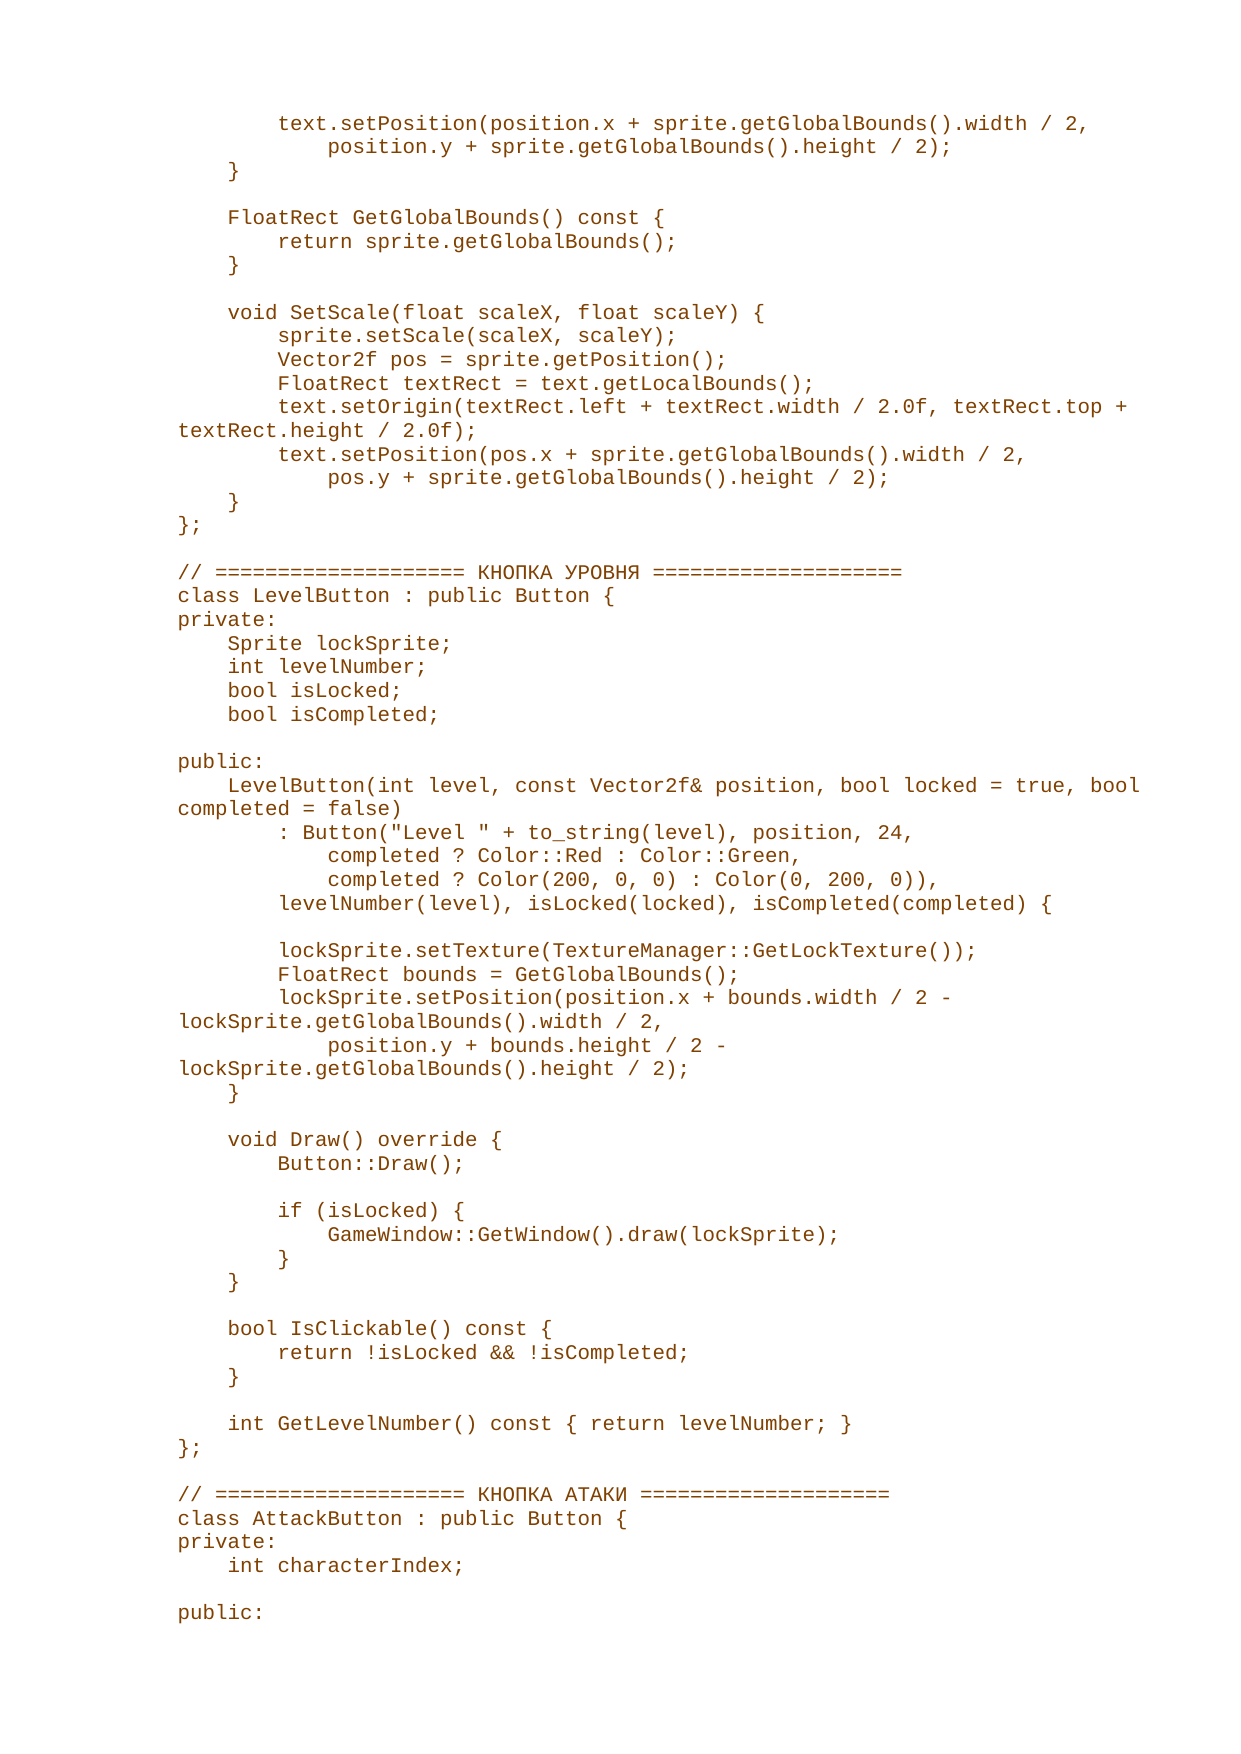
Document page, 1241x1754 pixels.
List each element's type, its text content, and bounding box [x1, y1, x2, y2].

text sprite.setScale(scaleX, scaleY); [177, 325, 1152, 349]
text return sprite.getGlobalBounds(); [177, 231, 1152, 254]
text levelNumber(level), isLocked(locked), isCompleted(completed) { [177, 893, 1152, 916]
text bool isLocked; [177, 680, 1152, 704]
text LevelButton(int level, const Vector2f& position, bool locked = true, bool completed = false) [177, 774, 1152, 822]
text // ==================== КНОПКА УРОВНЯ ==================== [177, 562, 1152, 585]
text text.setOrigin(textRect.left + textRect.width / 2.0f, textRect.top + textRect.height / 2.0f); [177, 396, 1152, 443]
text class AttackButton : public Button { [177, 1508, 1152, 1531]
text position.y + bounds.height / 2 - lockSprite.getGlobalBounds().height / 2); [177, 1035, 1152, 1082]
text } [177, 1247, 1152, 1271]
text public: [177, 1602, 1152, 1626]
text bool IsClickable() const { [177, 1318, 1152, 1342]
text int levelNumber; [177, 656, 1152, 680]
text // ==================== КНОПКА АТАКИ ==================== [177, 1484, 1152, 1508]
text completed ? Color::Red : Color::Green, [177, 846, 1152, 869]
text Button::Draw(); [177, 1153, 1152, 1177]
text FloatRect GetGlobalBounds() const { [177, 207, 1152, 231]
text } [177, 1271, 1152, 1295]
text private: [177, 609, 1152, 633]
text text.setPosition(pos.x + sprite.getGlobalBounds().width / 2, [177, 443, 1152, 467]
text } [177, 491, 1152, 514]
text }; [177, 514, 1152, 538]
text GameWindow::GetWindow().draw(lockSprite); [177, 1224, 1152, 1247]
text int GetLevelNumber() const { return levelNumber; } [177, 1413, 1152, 1437]
text completed ? Color(200, 0, 0) : Color(0, 200, 0)), [177, 869, 1152, 893]
text return !isLocked && !isCompleted; [177, 1342, 1152, 1366]
text private: [177, 1531, 1152, 1555]
text bool isCompleted; [177, 704, 1152, 727]
text } [177, 254, 1152, 278]
text } [177, 160, 1152, 183]
text }; [177, 1437, 1152, 1460]
text : Button("Level " + to_string(level), position, 24, [177, 822, 1152, 846]
text Vector2f pos = sprite.getPosition(); [177, 349, 1152, 373]
text position.y + sprite.getGlobalBounds().height / 2); [177, 136, 1152, 160]
text int characterIndex; [177, 1555, 1152, 1578]
text public: [177, 751, 1152, 774]
text class LevelButton : public Button { [177, 585, 1152, 609]
text void SetScale(float scaleX, float scaleY) { [177, 302, 1152, 325]
text FloatRect bounds = GetGlobalBounds(); [177, 964, 1152, 987]
text lockSprite.setTexture(TextureManager::GetLockTexture()); [177, 940, 1152, 964]
text } [177, 1366, 1152, 1389]
text Sprite lockSprite; [177, 633, 1152, 656]
text text.setPosition(position.x + sprite.getGlobalBounds().width / 2, [177, 112, 1152, 136]
text } [177, 1082, 1152, 1106]
text lockSprite.setPosition(position.x + bounds.width / 2 - lockSprite.getGlobalBounds().width / 2, [177, 987, 1152, 1035]
text void Draw() override { [177, 1129, 1152, 1153]
text pos.y + sprite.getGlobalBounds().height / 2); [177, 467, 1152, 491]
text FloatRect textRect = text.getLocalBounds(); [177, 373, 1152, 396]
text if (isLocked) { [177, 1200, 1152, 1224]
